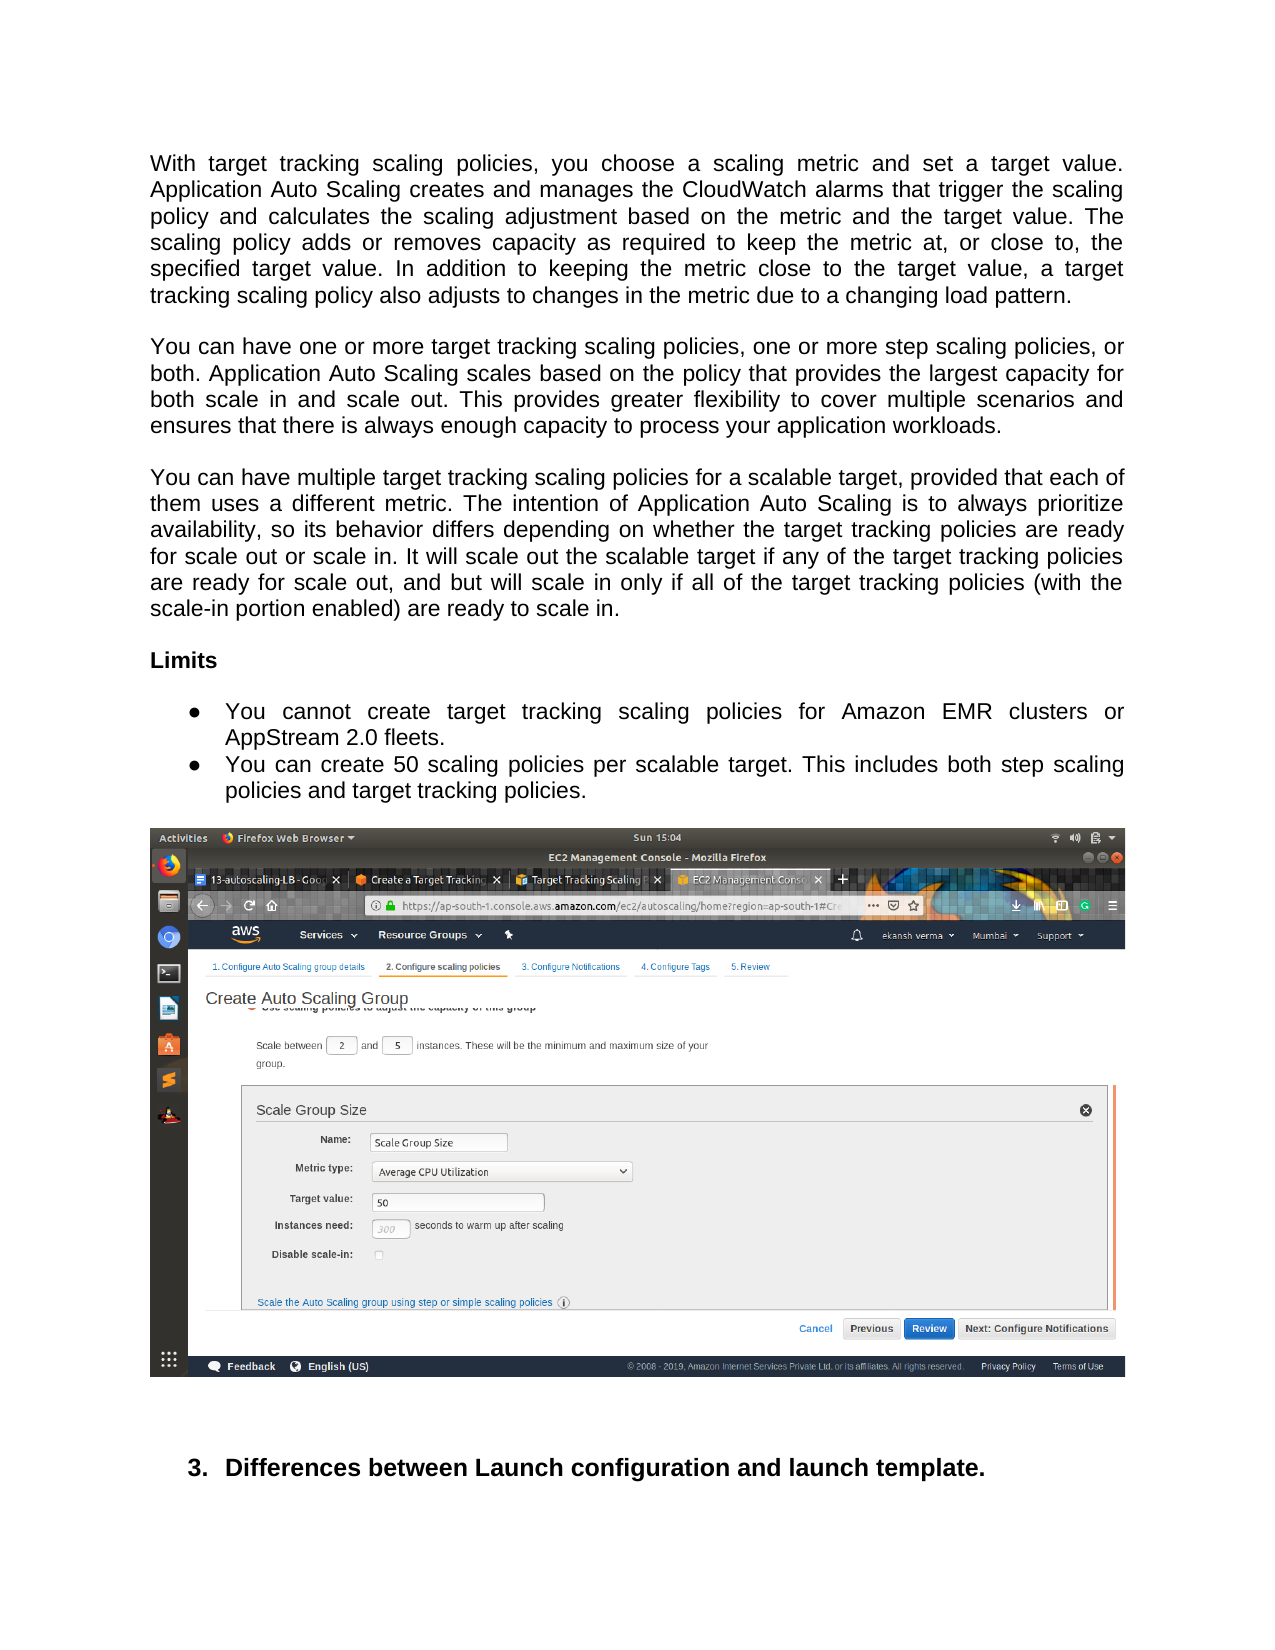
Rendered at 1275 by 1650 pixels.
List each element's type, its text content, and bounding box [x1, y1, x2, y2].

list Differences between Launch configuration and launch template. [187, 1453, 1125, 1481]
text You can have multiple target tracking scaling policies for a scalable target, provided that each of them uses a different metric. The intention of Application Auto Scaling is to always prioritize availability, so its behavior differs depending on whether the target tracking policies are ready for scale out or scale in. It will scale out the scalable target if any of the target tracking policies are ready for scale out, and but will scale in only if all of the target tracking policies (with the scale-in portion enabled) are ready to scale in. [150, 463, 1125, 622]
list You cannot create target tracking scaling policies for Amazon EMR clusters or AppStream 2.0 fleets. [187, 698, 1125, 751]
text With target tracking scaling policies, you choose a scaling metric and set a target value. Application Auto Scaling creates and manages the CloudWatch alarms that trigger the scaling policy and calculates the scaling adjustment based on the metric and the target value. The scaling policy adds or removes capacity as required to keep the metric at, or close to, the specified target value. In addition to keeping the metric close to the target value, a target tracking scaling policy also adjusts to changes in the metric due to a changing load pattern. [150, 150, 1125, 308]
picture [150, 828, 1125, 1377]
text You can have one or more target tracking scaling policies, one or more step scaling policies, or both. Application Auto Scaling scales based on the policy that provides the largest capacity for both scale in and scale out. This provides greater flexibility to cover multiple scenarios and ensures that there is always enough capacity to process your application workloads. [150, 333, 1125, 438]
list You can create 50 scaling policies per scalable target. This includes both step scaling policies and target tracking policies. [187, 751, 1125, 803]
text Limits [150, 647, 1125, 673]
